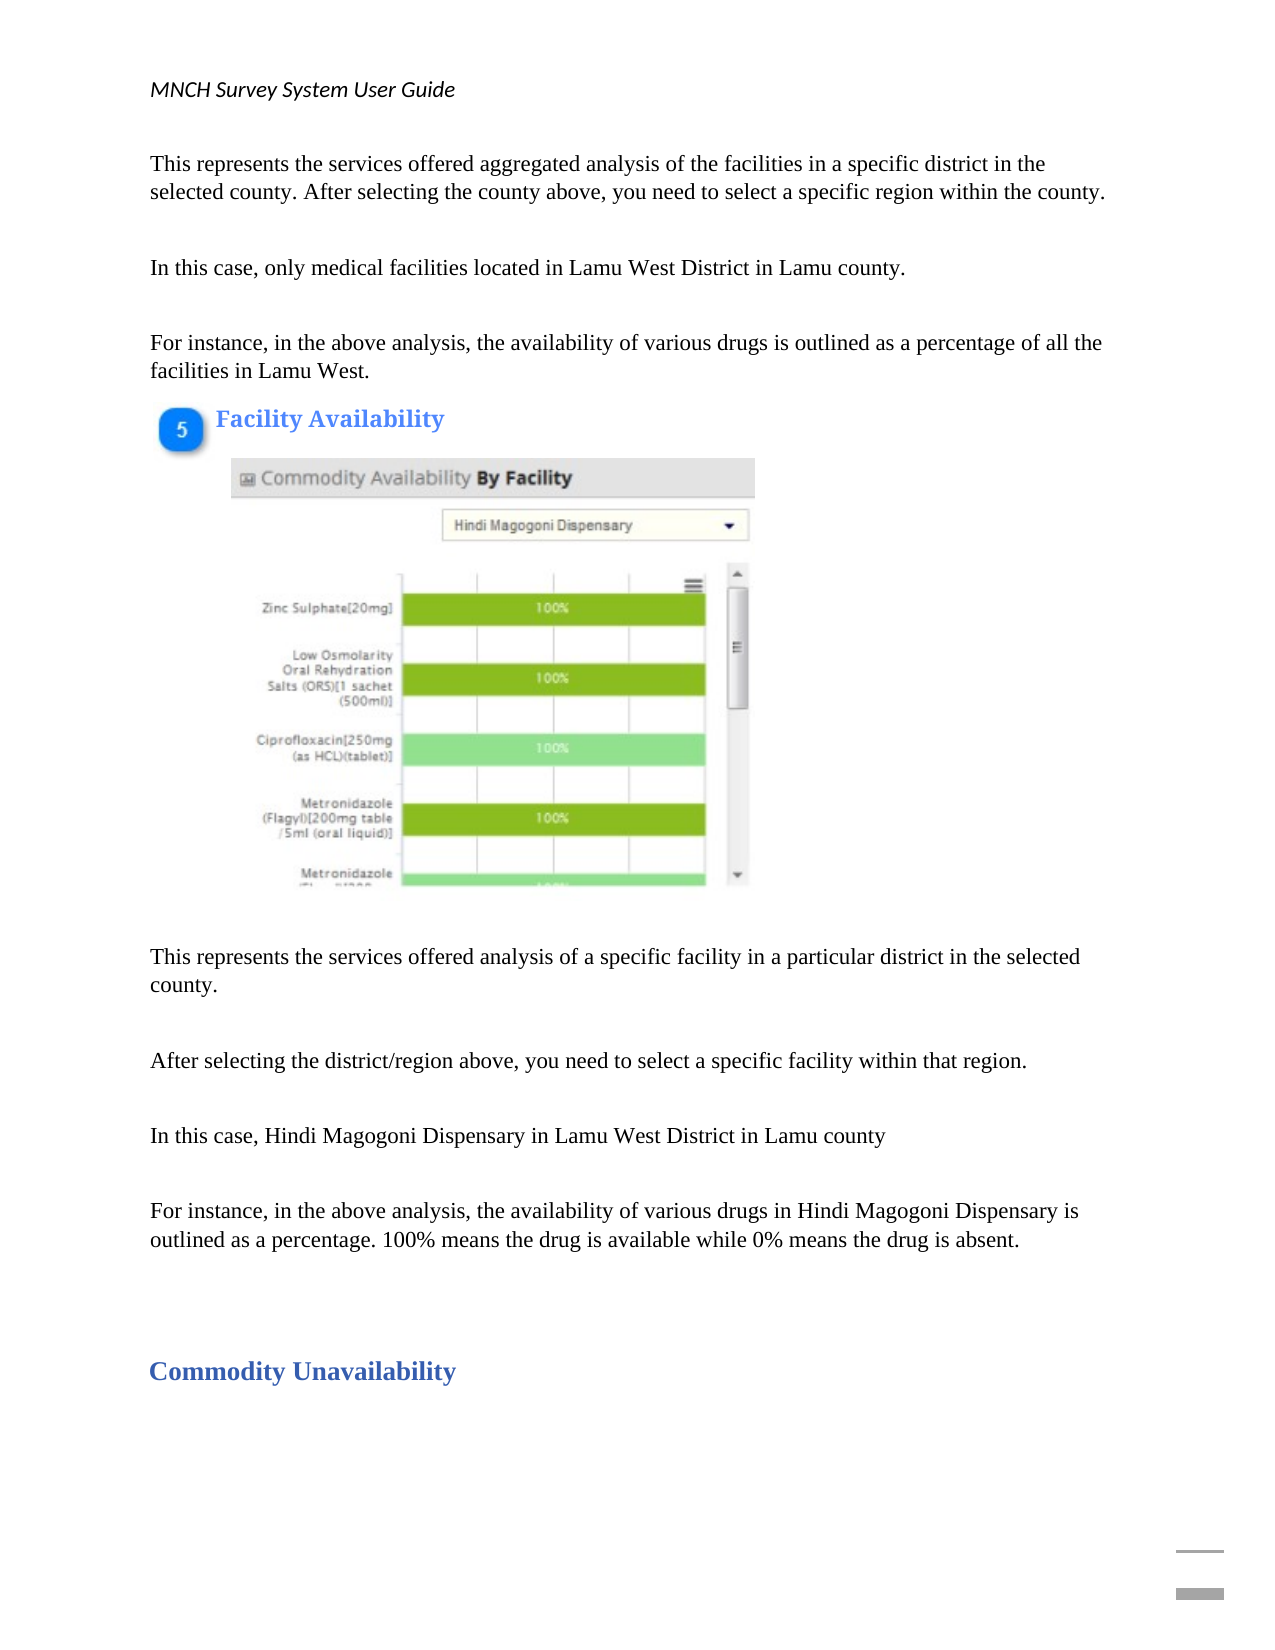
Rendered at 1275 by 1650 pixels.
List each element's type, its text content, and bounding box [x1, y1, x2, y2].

text This represents the services offered aggregated analysis of the facilities in a specific district in the selected county. After selecting the county above, you need to select a specific region within the county. [150, 150, 1125, 205]
text For instance, in the above analysis, the availability of various drugs is outlined as a percentage of all the facilities in Lamu West. [150, 329, 1125, 384]
text This represents the services offered analysis of a specific facility in a particular district in the selected county. [150, 943, 1125, 998]
text For instance, in the above analysis, the availability of various drugs in Hindi Magogoni Dispensary is outlined as a percentage. 100% means the drug is available while 0% means the drug is absent. [150, 1197, 1125, 1252]
picture [153, 402, 216, 464]
subtitle Commodity Unavailability [148, 1355, 1127, 1386]
text After selecting the district/region above, you need to select a specific facility within that region. [150, 1047, 1125, 1073]
text In this case, Hindi Magogoni Dispensary in Lamu West District in Lamu county [150, 1122, 1125, 1148]
text In this case, only medical facilities located in Lamu West District in Lamu county. [150, 254, 1125, 280]
picture [231, 458, 755, 901]
